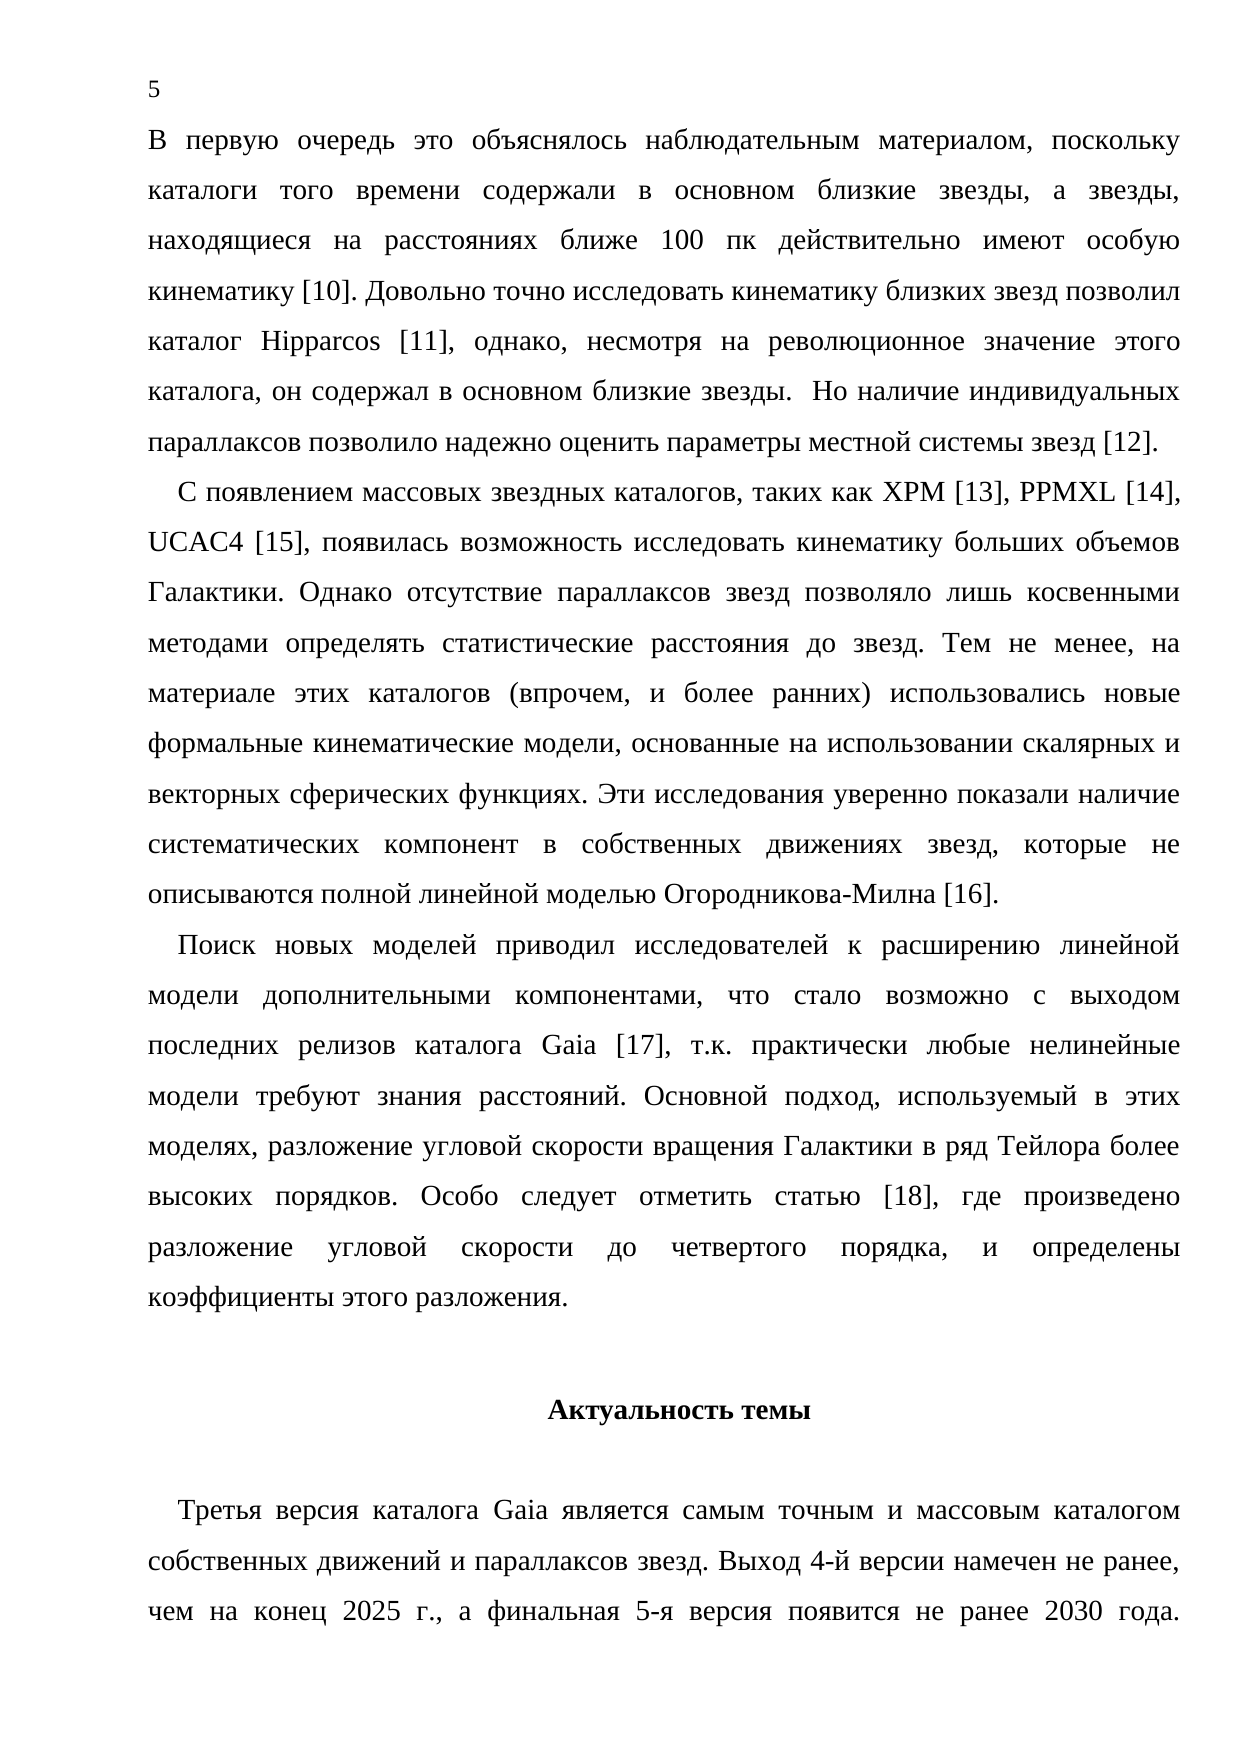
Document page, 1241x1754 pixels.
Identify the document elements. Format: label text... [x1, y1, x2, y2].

text С появлением массовых звездных каталогов, таких как XPM [13], PPMXL [14], UCAC4 [15], появилась возможность исследовать кинематику больших объемов Галактики. Однако отсутствие параллаксов звезд позволяло лишь косвенными методами определять статистические расстояния до звезд. Тем не менее, на материале этих каталогов (впрочем, и более ранних) использовались новые формальные кинематические модели, основанные на использовании скалярных и векторных сферических функциях. Эти исследования уверенно показали наличие систематических компонент в собственных движениях звезд, которые не описываются полной линейной моделью Огородникова-Милна [16]. [148, 474, 1181, 910]
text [148, 1492, 1181, 1627]
subtitle Актуальность темы [148, 1392, 1181, 1425]
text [148, 122, 1181, 457]
text Поиск новых моделей приводил исследователей к расширению линейной модели дополнительными компонентами, что стало возможно с выходом последних релизов каталога Gaia [17], т.к. практически любые нелинейные модели требуют знания расстояний. Основной подход, используемый в этих моделях, разложение угловой скорости вращения Галактики в ряд Тейлора более высоких порядков. Особо следует отметить статью [18], где произведено разложение угловой скорости до четвертого порядка, и определены коэффициенты этого разложения. [148, 927, 1181, 1312]
